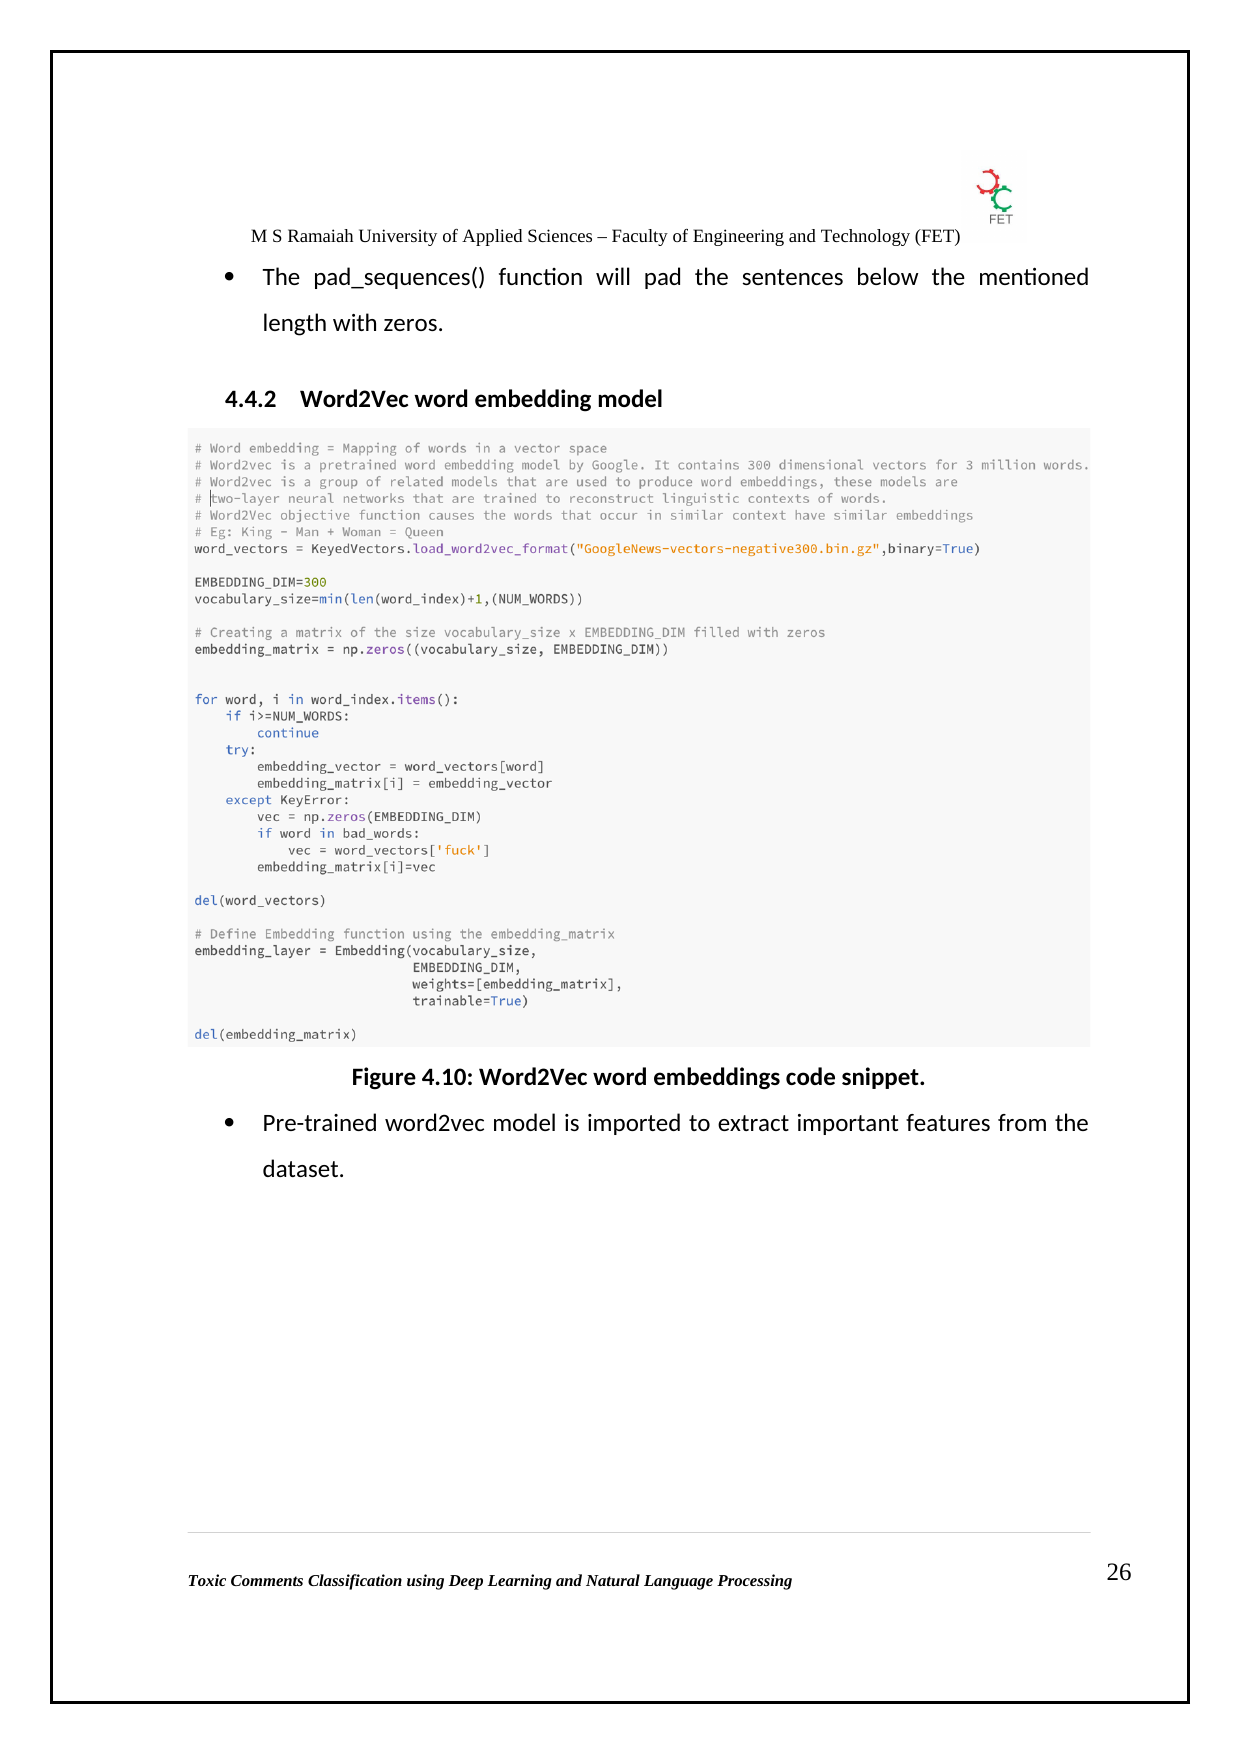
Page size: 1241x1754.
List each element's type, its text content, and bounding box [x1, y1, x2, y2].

picture [961, 150, 1028, 243]
list Pre-trained word2vec model is imported to extract important features from the dataset. [225, 1107, 1090, 1183]
list The pad_sequences() function will pad the sentences below the mentioned length with zeros. [225, 261, 1090, 337]
picture [187, 428, 1091, 1047]
text Figure 4.10: Word2Vec word embeddings code snippet. [187, 1061, 1090, 1092]
list Word2Vec word embedding model [225, 383, 1090, 414]
